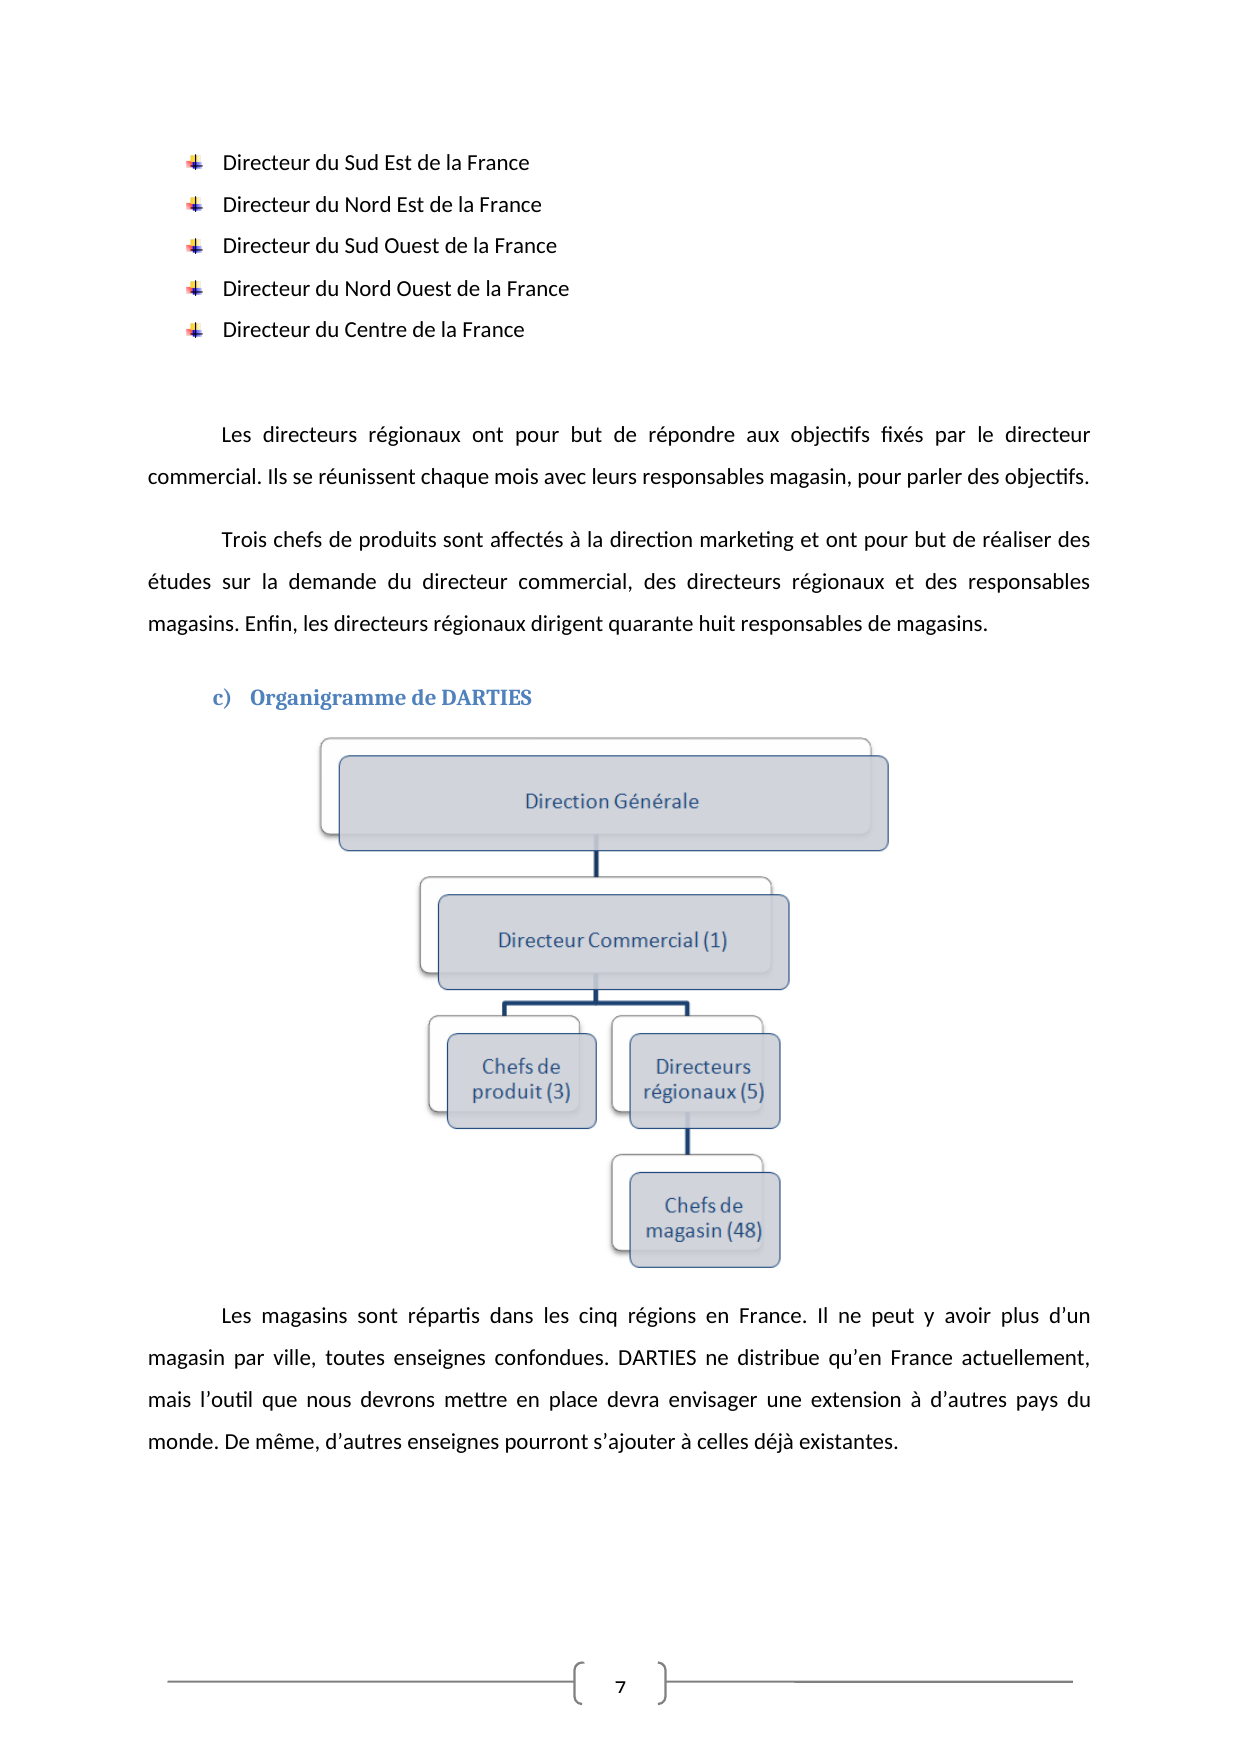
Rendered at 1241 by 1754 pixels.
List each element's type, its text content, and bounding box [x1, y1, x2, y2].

picture [186, 153, 203, 170]
picture [186, 279, 203, 296]
list Directeur du Sud Ouest de [185, 232, 1092, 260]
picture [314, 735, 926, 1277]
list Directeur du Nord Est de [185, 190, 1092, 218]
picture [186, 321, 203, 338]
text Les magasins sont répartis dans les cinq régions en France. Il ne peut y avoir plus d’un magasin par ville, toutes enseignes confondues. DARTIES ne distribue qu’en France actuellement, mais l’outil que nous devrons mettre en place devra envisager une extension à d’autres pays du monde. De même, d’autres enseignes pourront s’ajouter à celles déjà existantes. [148, 1301, 1092, 1455]
subtitle Organigramme de DARTIES [213, 684, 1092, 711]
list Directeur du Nord Ouest de [185, 274, 1092, 302]
list Directeur du Centre de [185, 316, 1092, 344]
picture [186, 195, 203, 212]
text Les directeurs régionaux ont pour but de répondre aux objectifs fixés par le directeur commercial. Ils se réunissent chaque mois avec leurs responsables magasin, pour parler des objectifs. [148, 420, 1092, 490]
text Trois chefs de produits sont affectés à la direction marketing et ont pour but de réaliser des études sur la demande du directeur commercial, des directeurs régionaux et des responsables magasins. Enfin, les directeurs régionaux dirigent quarante huit responsables de magasins. [148, 525, 1092, 637]
list Directeur du Sud Est de [185, 148, 1092, 176]
picture [186, 237, 203, 254]
